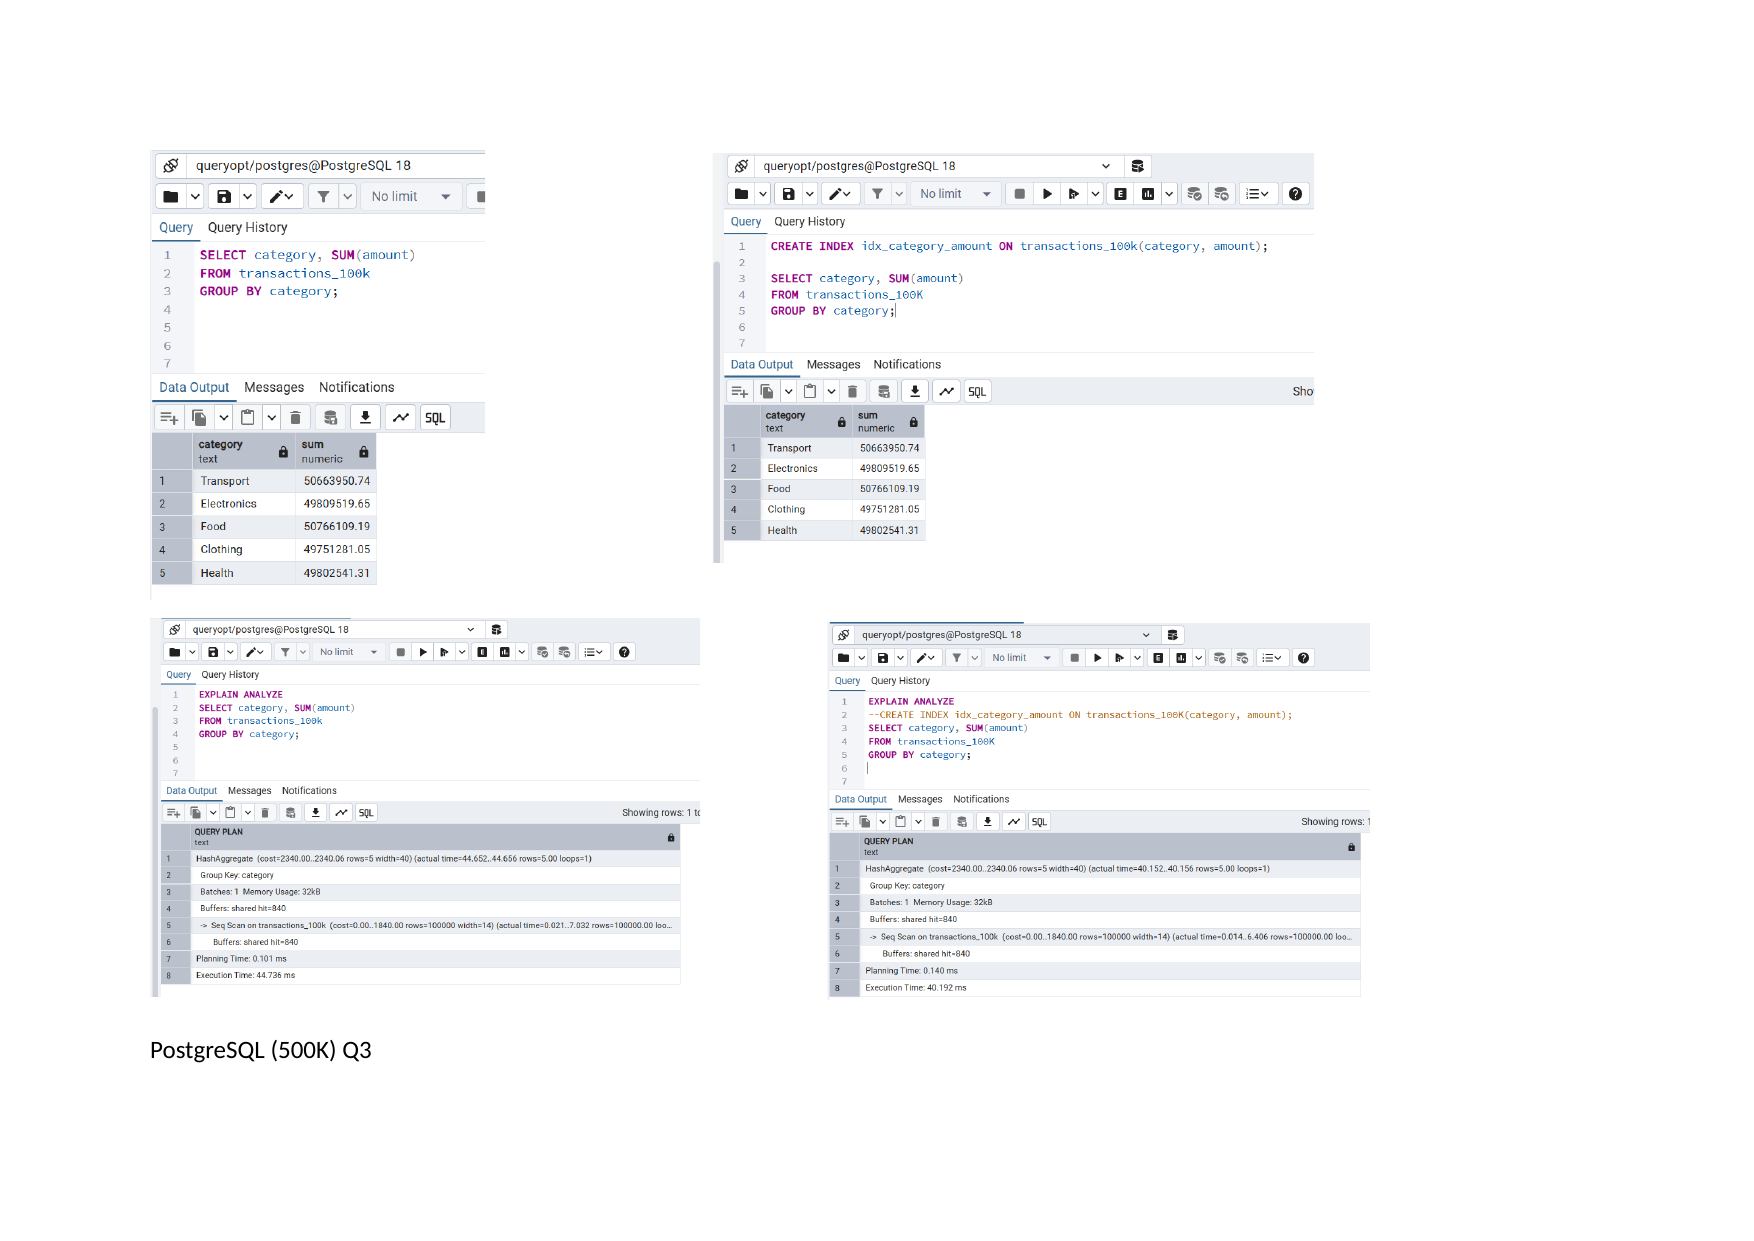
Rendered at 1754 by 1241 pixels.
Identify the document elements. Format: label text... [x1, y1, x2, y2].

picture [827, 621, 1370, 1000]
text PostgreSQL (500K) Q3 [150, 1034, 1604, 1064]
picture [712, 153, 1315, 563]
picture [150, 618, 700, 997]
picture [150, 150, 486, 600]
